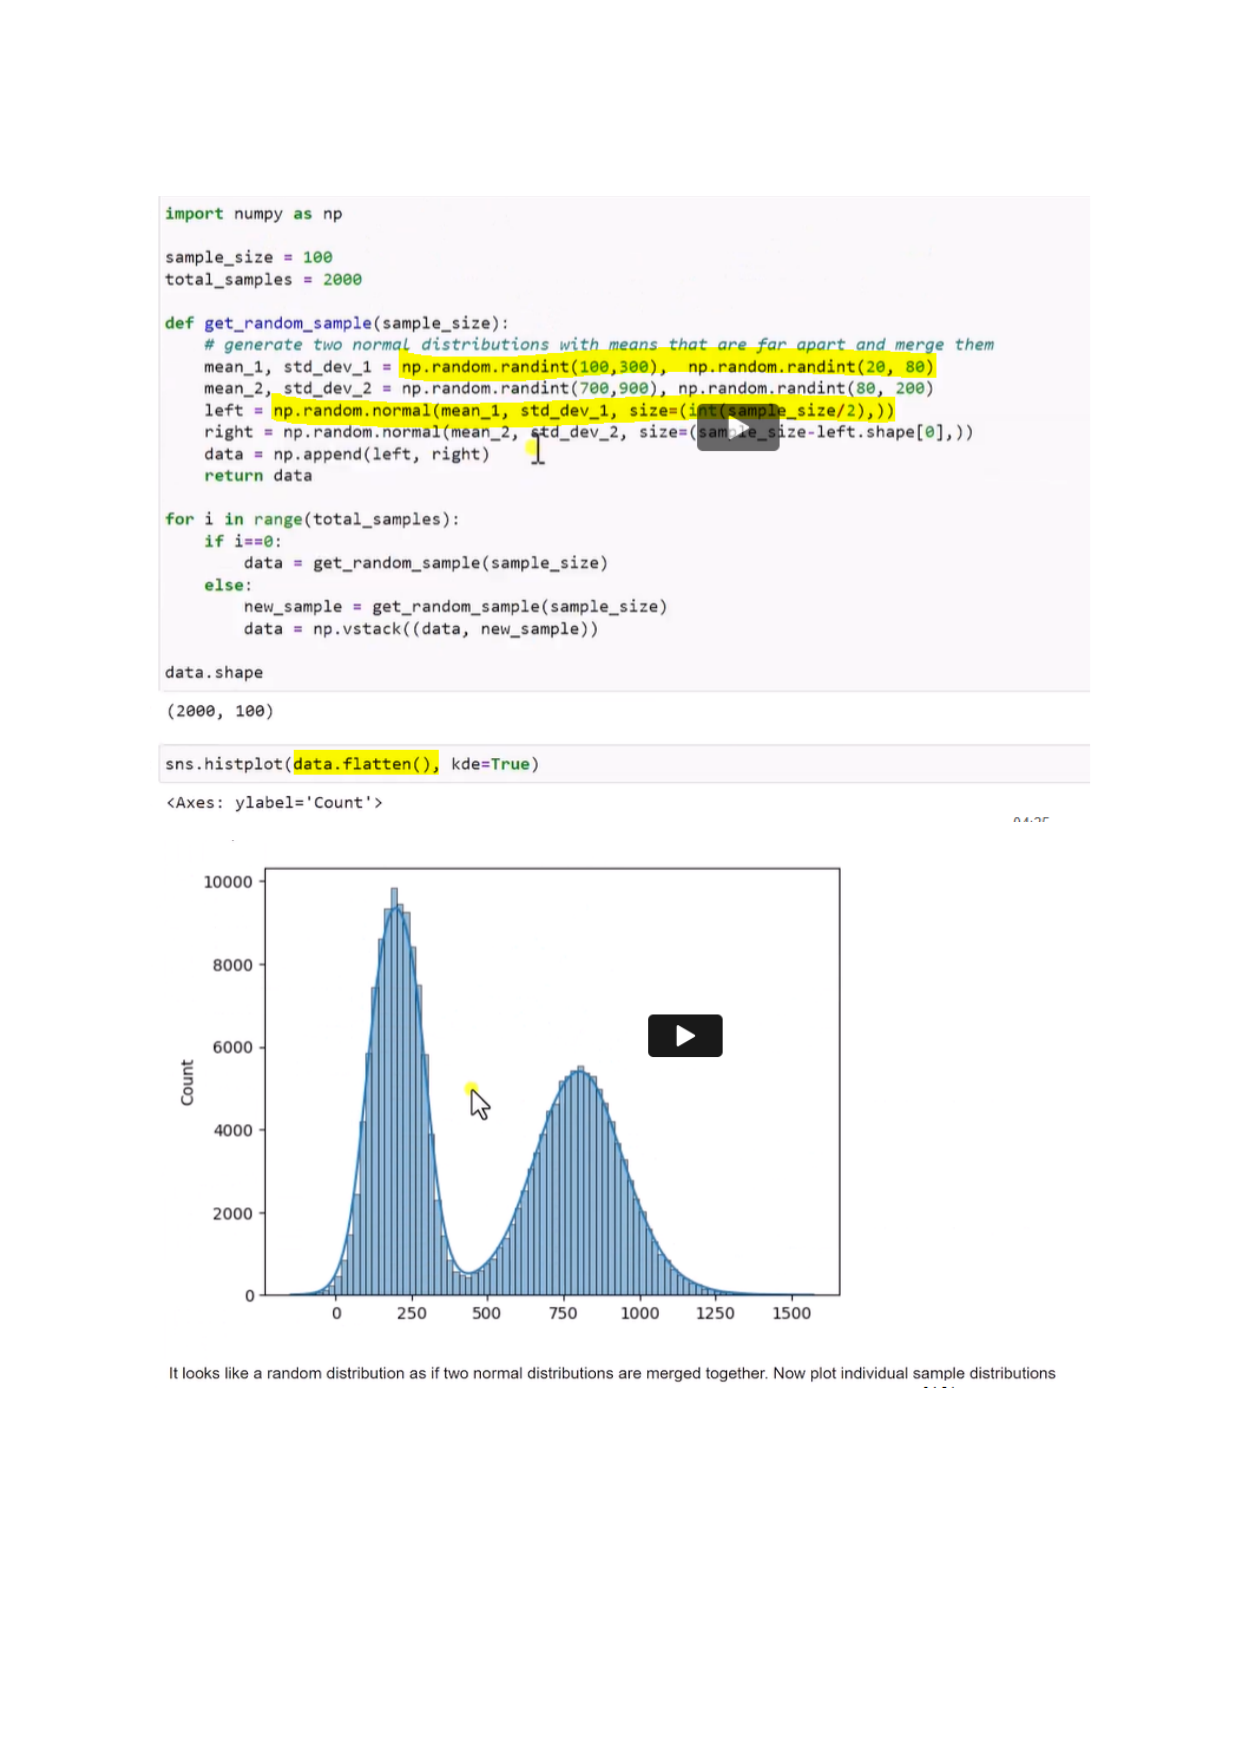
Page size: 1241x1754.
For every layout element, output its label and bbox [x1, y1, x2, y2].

picture [150, 196, 1091, 822]
picture [150, 840, 1091, 1388]
